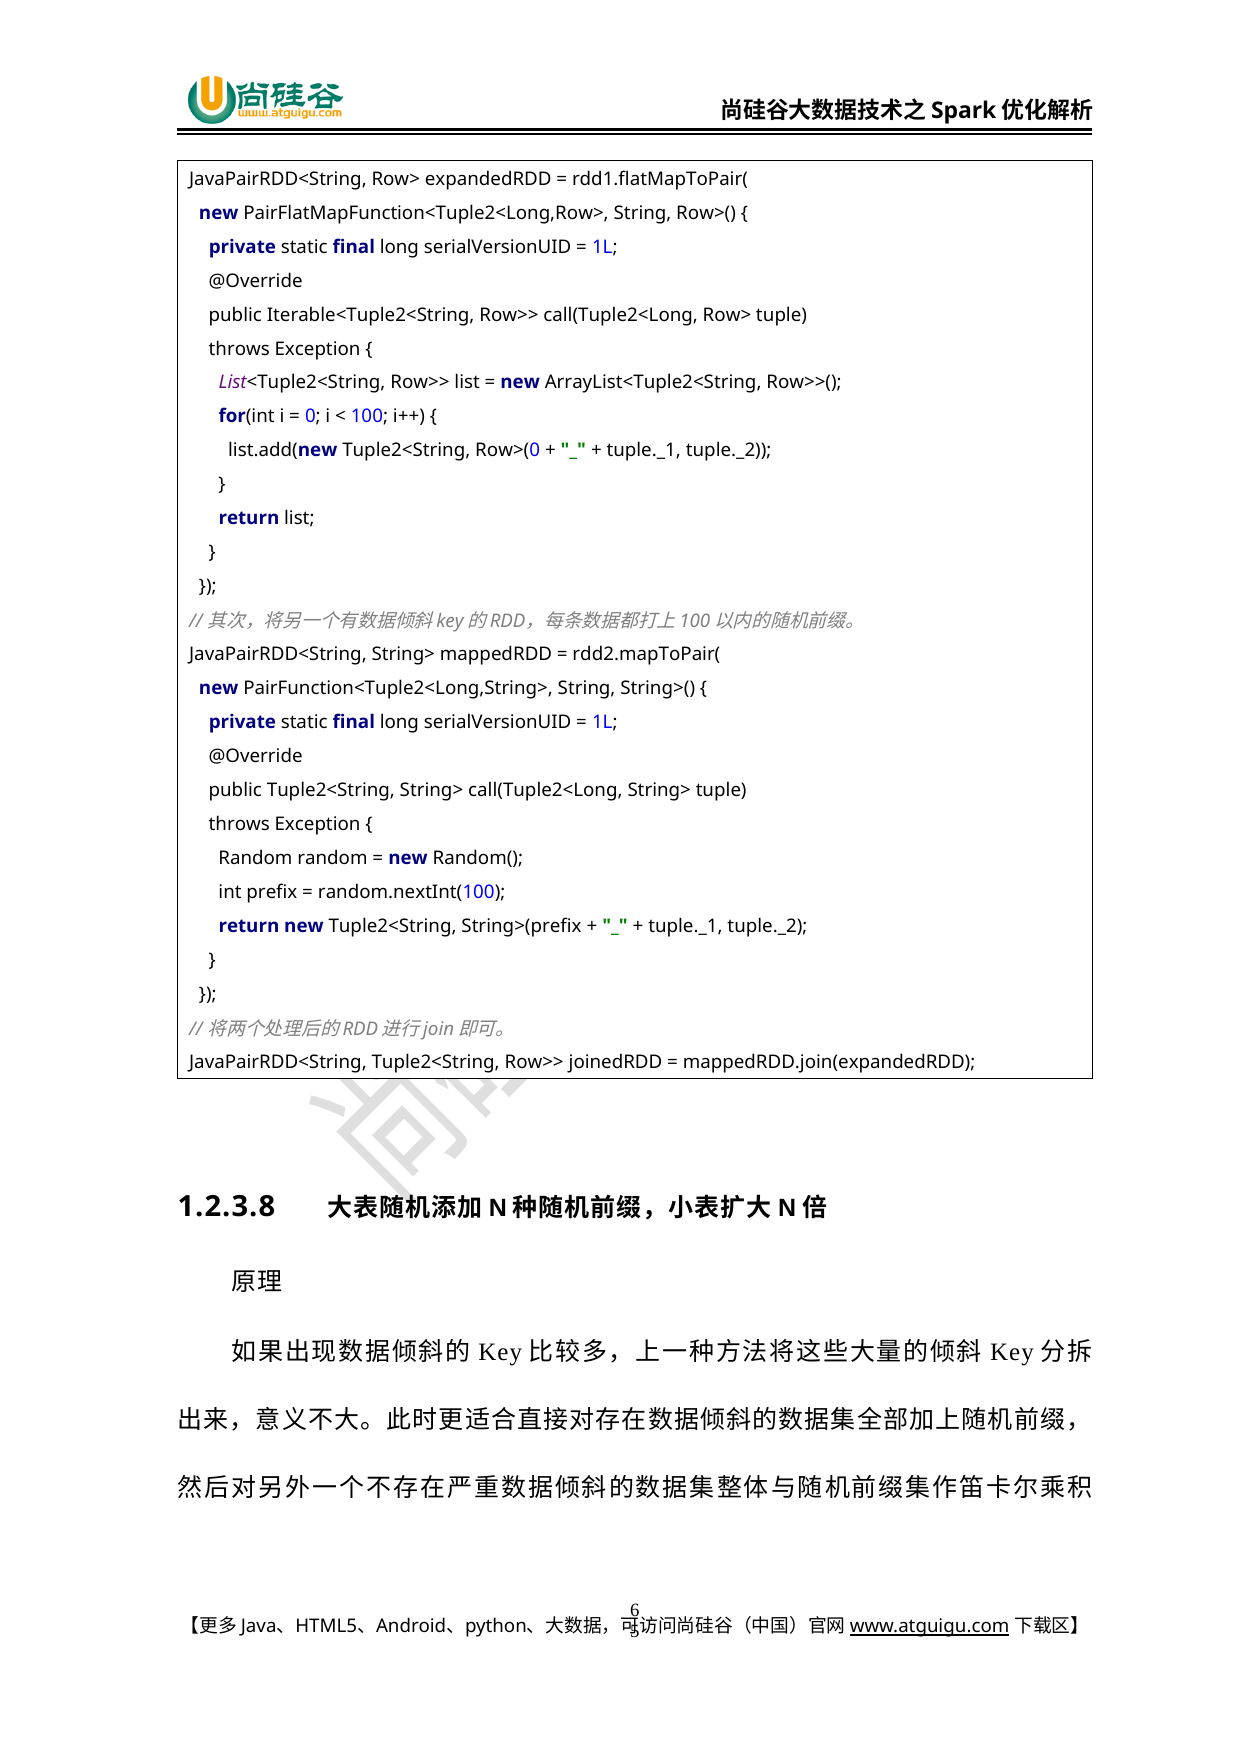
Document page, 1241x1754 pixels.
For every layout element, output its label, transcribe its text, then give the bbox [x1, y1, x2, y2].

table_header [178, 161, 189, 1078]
subtitle 大表随机添加N种随机前缀，小表扩大N倍 [177, 1171, 1092, 1239]
picture [177, 68, 362, 128]
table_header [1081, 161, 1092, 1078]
text 原理 [177, 1245, 1092, 1313]
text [177, 1315, 1092, 1519]
